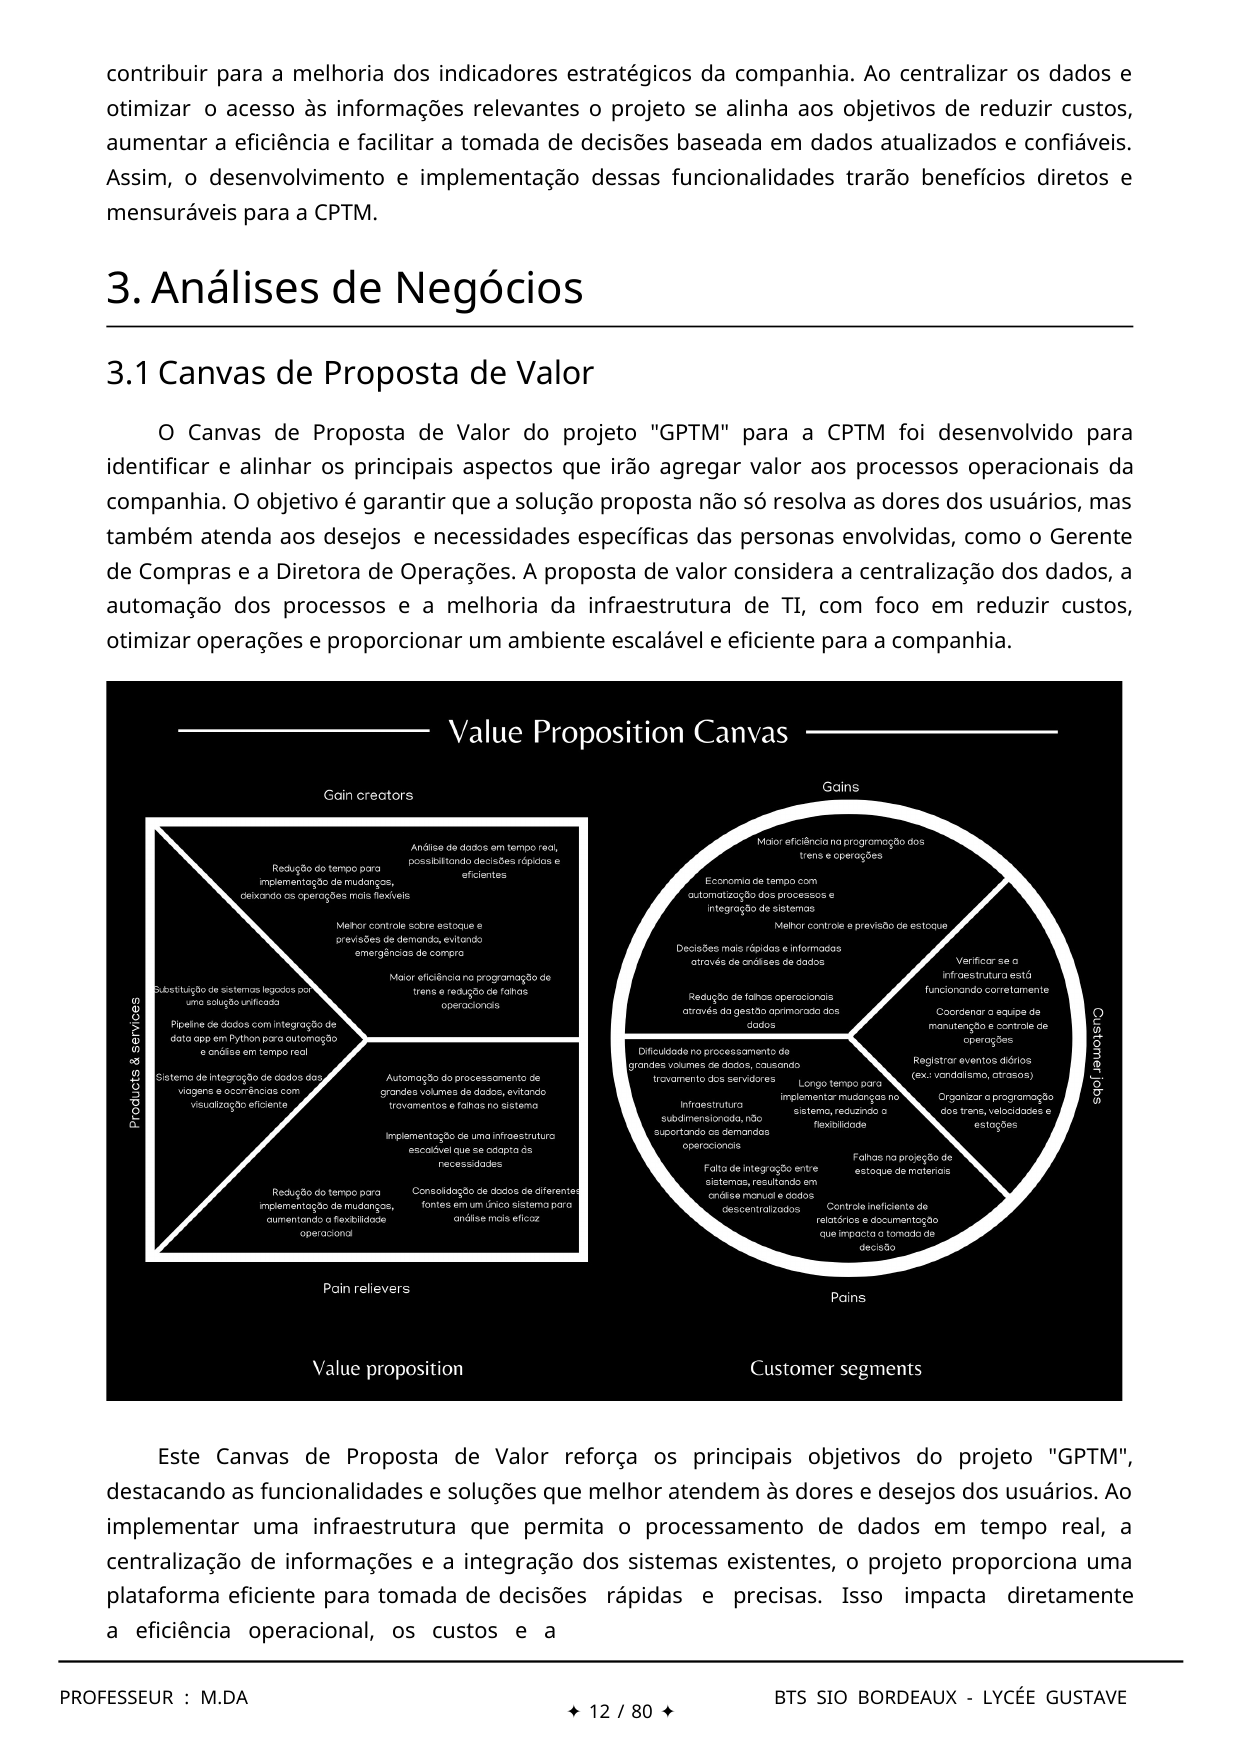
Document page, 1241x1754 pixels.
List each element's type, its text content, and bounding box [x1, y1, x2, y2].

subtitle Canvas de Proposta de Valor [106, 349, 1137, 393]
text Este Canvas de Proposta de Valor reforça os principais objetivos do projeto "GPTM", destacando as funcionalidades e soluções que melhor atendem às dores e desejos dos usuários. Ao implementar uma infraestrutura que permita o processamento de dados em tempo real, a centralização de informações e a integração dos sistemas existentes, o projeto proporciona uma plataforma eficiente para tomada de decisões rápidas e precisas. Isso impacta diretamente a eficiência operacional, os custos e a [106, 1441, 1134, 1645]
text O Canvas de Proposta de Valor do projeto "GPTM" para a CPTM foi desenvolvido para identificar e alinhar os principais aspectos que irão agregar valor aos processos operacionais da companhia. O objetivo é garantir que a solução proposta não só resolva as dores dos usuários, mas também atenda aos desejos e necessidades específicas das personas envolvidas, como o Gerente de Compras e a Diretora de Operações. A proposta de valor considera a centralização dos dados, a automação dos processos e a melhoria da infraestrutura de TI, com foco em reduzir custos, otimizar operações e proporcionar um ambiente escalável e eficiente para a companhia. [106, 417, 1134, 655]
subtitle Análises de Negócios [106, 257, 1137, 316]
picture [106, 681, 1123, 1401]
text contribuir para a melhoria dos indicadores estratégicos da companhia. Ao centralizar os dados e otimizar o acesso às informações relevantes o projeto se alinha aos objetivos de reduzir custos, aumentar a eficiência e facilitar a tomada de decisões baseada em dados atualizados e confiáveis. Assim, o desenvolvimento e implementação dessas funcionalidades trarão benefícios diretos e mensuráveis para a CPTM. [106, 58, 1134, 227]
